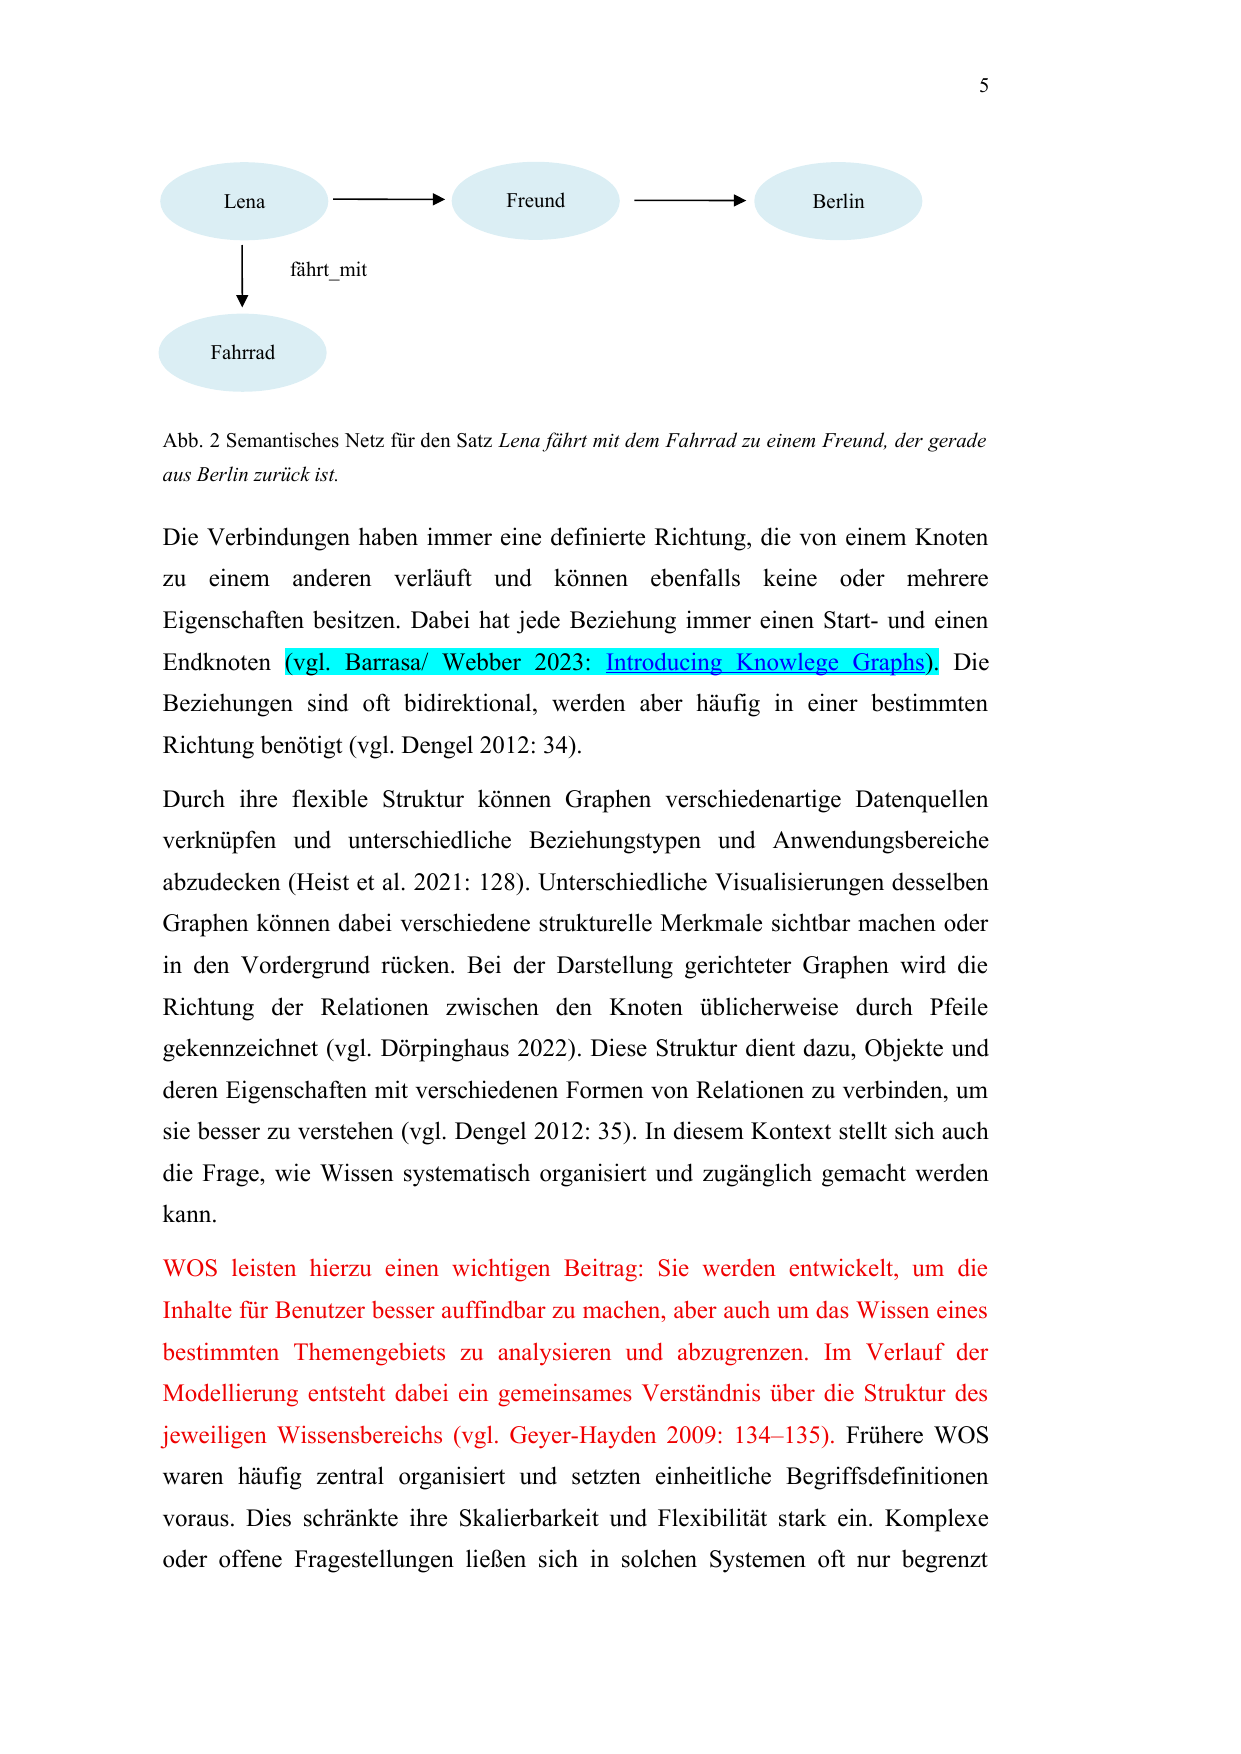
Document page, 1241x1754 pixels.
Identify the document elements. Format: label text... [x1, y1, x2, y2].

text Durch ihre flexible Struktur können Graphen verschiedenartige Datenquellen verknüpfen und unterschiedliche Beziehungstypen und Anwendungsbereiche abzudecken (Heist et al. 2021: 128). Unterschiedliche Visualisierungen desselben Graphen können dabei verschiedene strukturelle Merkmale sichtbar machen oder in den Vordergrund rücken. Bei der Darstellung gerichteter Graphen wird die Richtung der Relationen zwischen den Knoten üblicherweise durch Pfeile gekennzeichnet (vgl. Dörpinghaus 2022). Diese Struktur dient dazu, Objekte und deren Eigenschaften mit verschiedenen Formen von Relationen zu verbinden, um sie besser zu verstehen (vgl. Dengel 2012: 35). In diesem Kontext stellt sich auch die Frage, wie Wissen systematisch organisiert und zugänglich gemacht werden kann. [162, 785, 989, 1228]
text Abb. 2 Semantisches Netz für den Satz Lena fährt mit dem Fahrrad zu einem Freund, der gerade aus Berlin zurück ist. [162, 429, 989, 486]
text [162, 1254, 989, 1573]
text Die Verbindungen haben immer eine definierte Richtung, die von einem Knoten zu einem anderen verläuft und können ebenfalls keine oder mehrere Eigenschaften besitzen. Dabei hat jede Beziehung immer einen Start- und einen Endknoten (vgl. Barrasa/ Webber 2023: Introducing Knowlege Graphs). Die Beziehungen sind oft bidirektional, werden aber häufig in einer bestimmten Richtung benötigt (vgl. Dengel 2012: 34). [162, 523, 989, 758]
